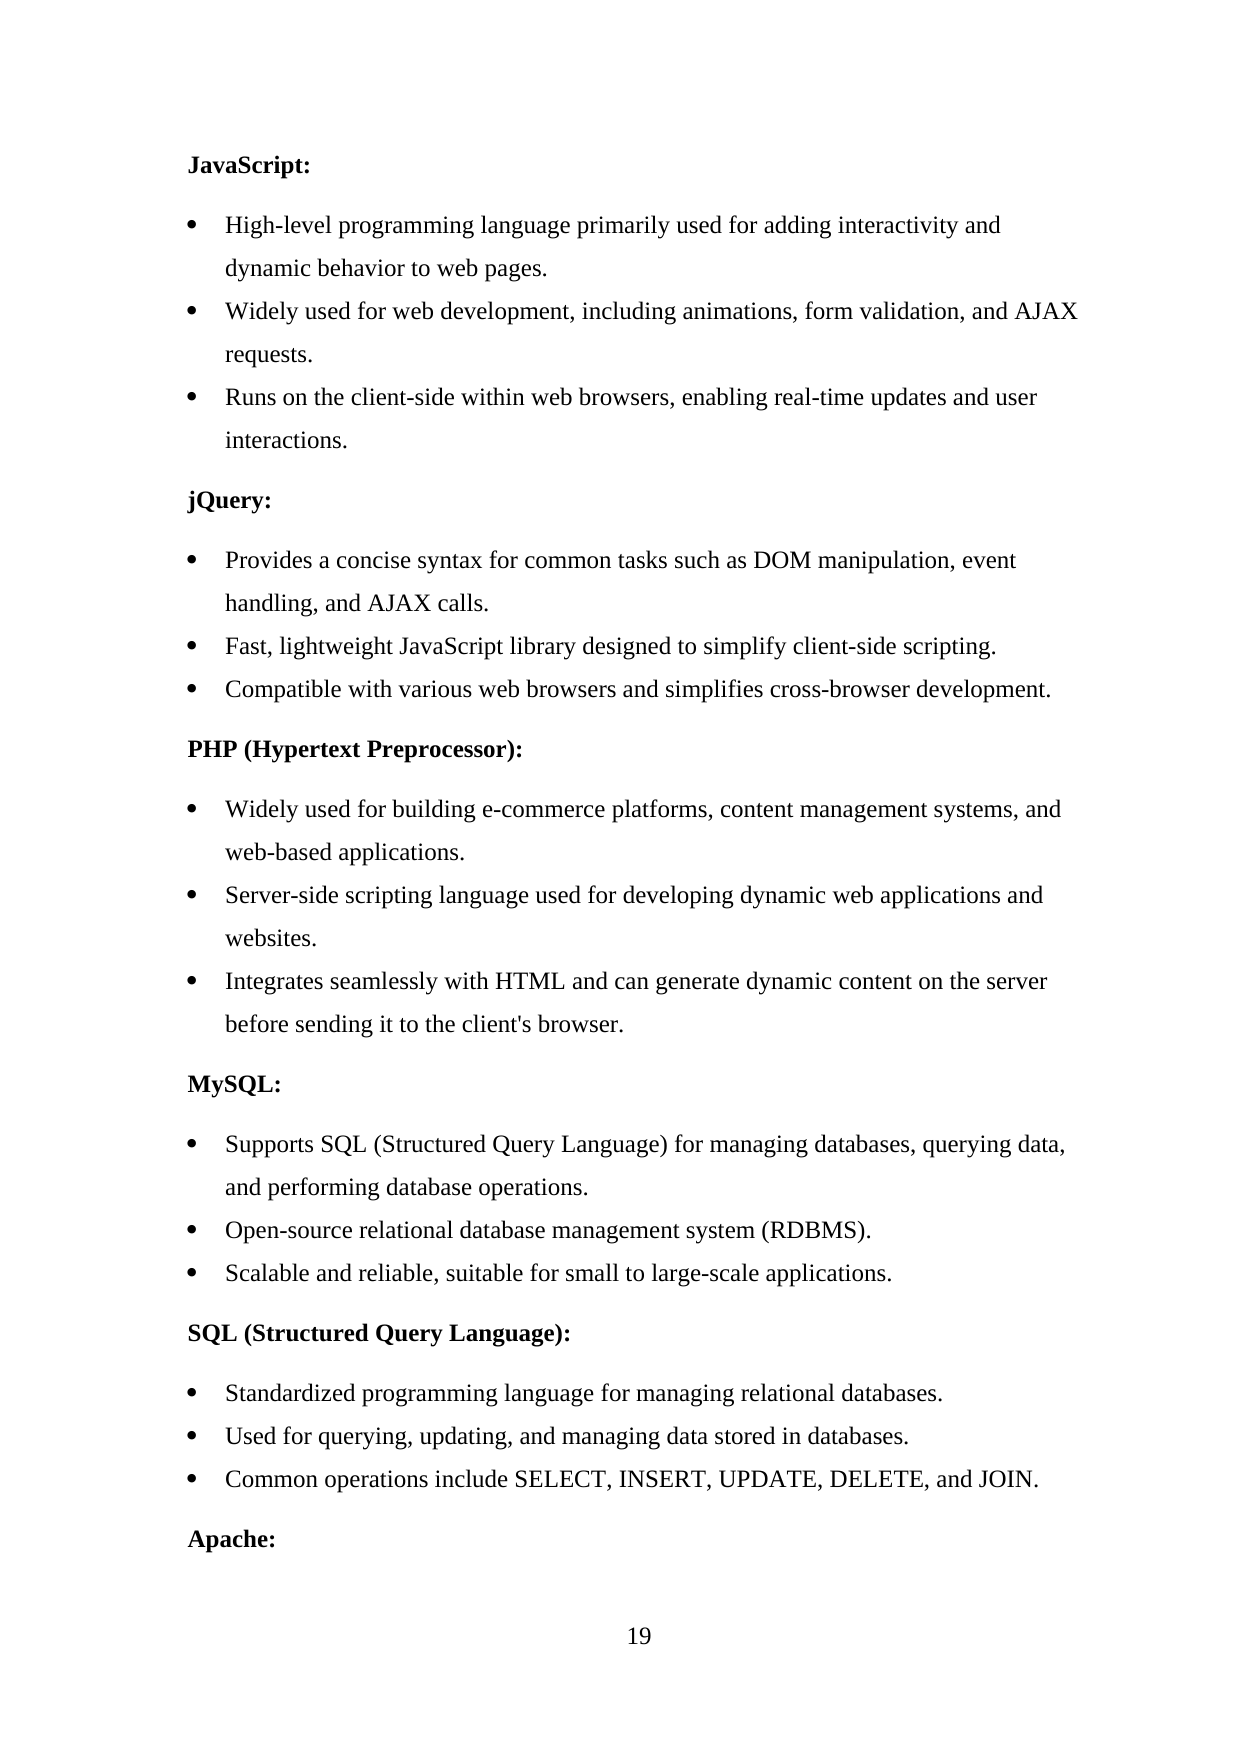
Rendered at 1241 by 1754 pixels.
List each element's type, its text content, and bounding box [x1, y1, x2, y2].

list Open-source relational database management system (RDBMS). [187, 1215, 1090, 1244]
list Provides a concise syntax for common tasks such as DOM manipulation, event handling, and AJAX calls. [187, 545, 1090, 617]
text MySQL: [187, 1069, 1090, 1098]
list Widely used for building e-commerce platforms, content management systems, and web-based applications. [187, 794, 1090, 866]
list Fast, lightweight JavaScript library designed to simplify client-side scripting. [187, 631, 1090, 660]
text SQL (Structured Query Language): [187, 1318, 1090, 1347]
list Compatible with various web browsers and simplifies cross-browser development. [187, 674, 1090, 703]
list Scalable and reliable, suitable for small to large-scale applications. [187, 1258, 1090, 1287]
list Used for querying, updating, and managing data stored in databases. [187, 1421, 1090, 1450]
list Server-side scripting language used for developing dynamic web applications and websites. [187, 880, 1090, 952]
list Supports SQL (Structured Query Language) for managing databases, querying data, and performing database operations. [187, 1129, 1090, 1201]
list Standardized programming language for managing relational databases. [187, 1378, 1090, 1407]
text Apache: [187, 1524, 1090, 1553]
list Integrates seamlessly with HTML and can generate dynamic content on the server before sending it to the client's browser. [187, 966, 1090, 1038]
list Widely used for web development, including animations, form validation, and AJAX requests. [187, 296, 1090, 368]
text JavaScript: [187, 150, 1090, 179]
list Runs on the client-side within web browsers, enabling real-time updates and user interactions. [187, 382, 1090, 454]
text PHP (Hypertext Preprocessor): [187, 734, 1090, 763]
list Common operations include SELECT, INSERT, UPDATE, DELETE, and JOIN. [187, 1464, 1090, 1493]
text jQuery: [187, 485, 1090, 514]
list High-level programming language primarily used for adding interactivity and dynamic behavior to web pages. [187, 210, 1090, 282]
